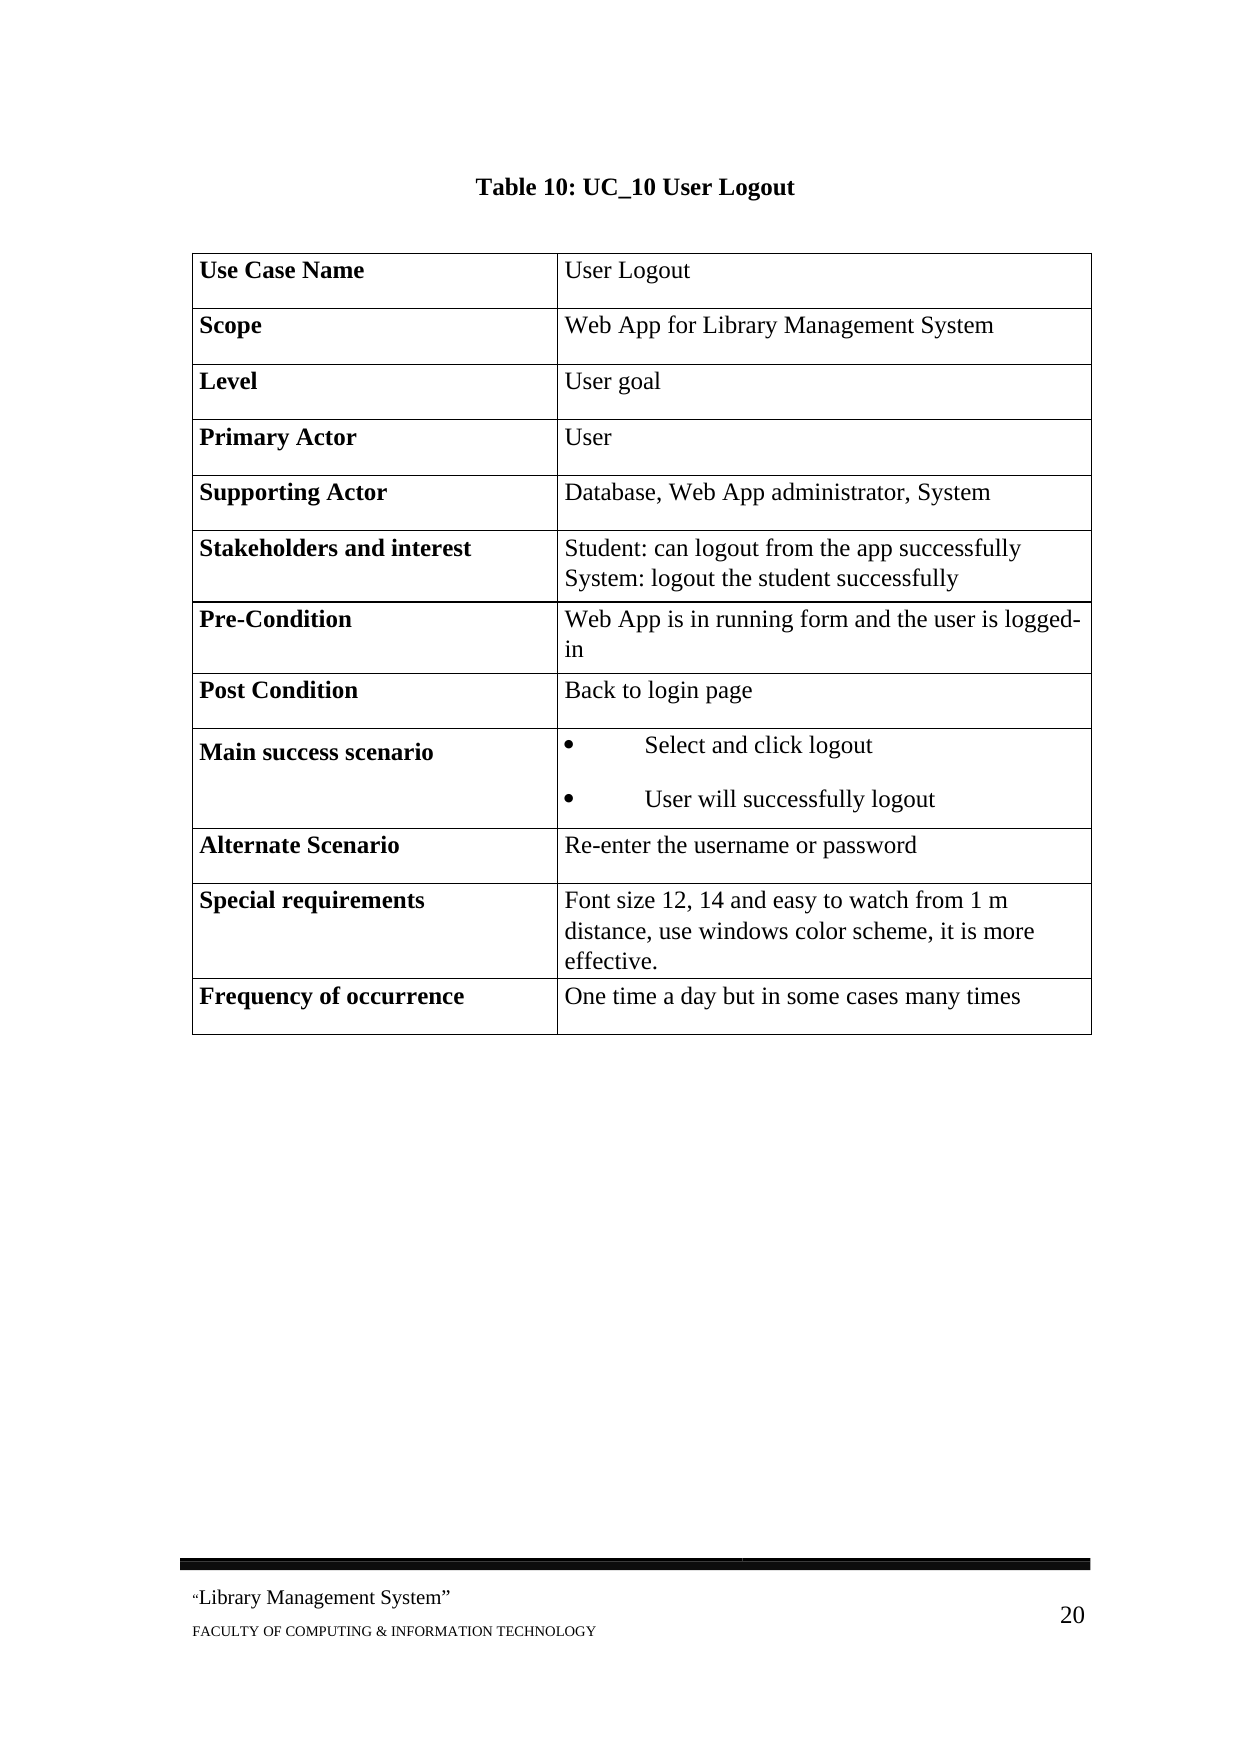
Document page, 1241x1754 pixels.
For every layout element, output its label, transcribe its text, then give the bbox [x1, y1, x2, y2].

table_cell Frequency of occurrence [193, 979, 557, 1034]
table_cell Pre-Condition [193, 603, 557, 672]
table_cell Special requirements [193, 884, 557, 978]
table_cell Level [193, 365, 557, 419]
table_cell One time a day but in some cases many times [558, 979, 1091, 1034]
table_cell Re-enter the username or password [558, 829, 1091, 883]
table_cell User [558, 420, 1091, 475]
table_cell Back to login page [558, 674, 1091, 728]
table_cell Scope [193, 309, 557, 364]
table_cell Database, Web App administrator, System [558, 476, 1091, 530]
table_cell Post Condition [193, 674, 557, 728]
table_cell Main success scenario [193, 729, 557, 828]
table_header User Logout [558, 254, 1091, 308]
table_cell User goal [558, 365, 1091, 419]
table_cell Select and click logout User will successfully logout [558, 729, 1091, 828]
table_cell Primary Actor [193, 420, 557, 475]
table_cell Stakeholders and interest [193, 531, 557, 601]
table_cell Supporting Actor [193, 476, 557, 530]
table_cell Alternate Scenario [193, 829, 557, 883]
table_header Use Case Name [193, 254, 557, 308]
table_cell Font size 12, 14 and easy to watch from 1 m distance, use windows color scheme, it is more effective. [558, 884, 1091, 978]
table_cell Web App for Library Management System [558, 309, 1091, 364]
table_cell Web App is in running form and the user is logged- in [558, 603, 1091, 672]
table_cell Student: can logout from the app successfully System: logout the student successfully [558, 531, 1091, 601]
